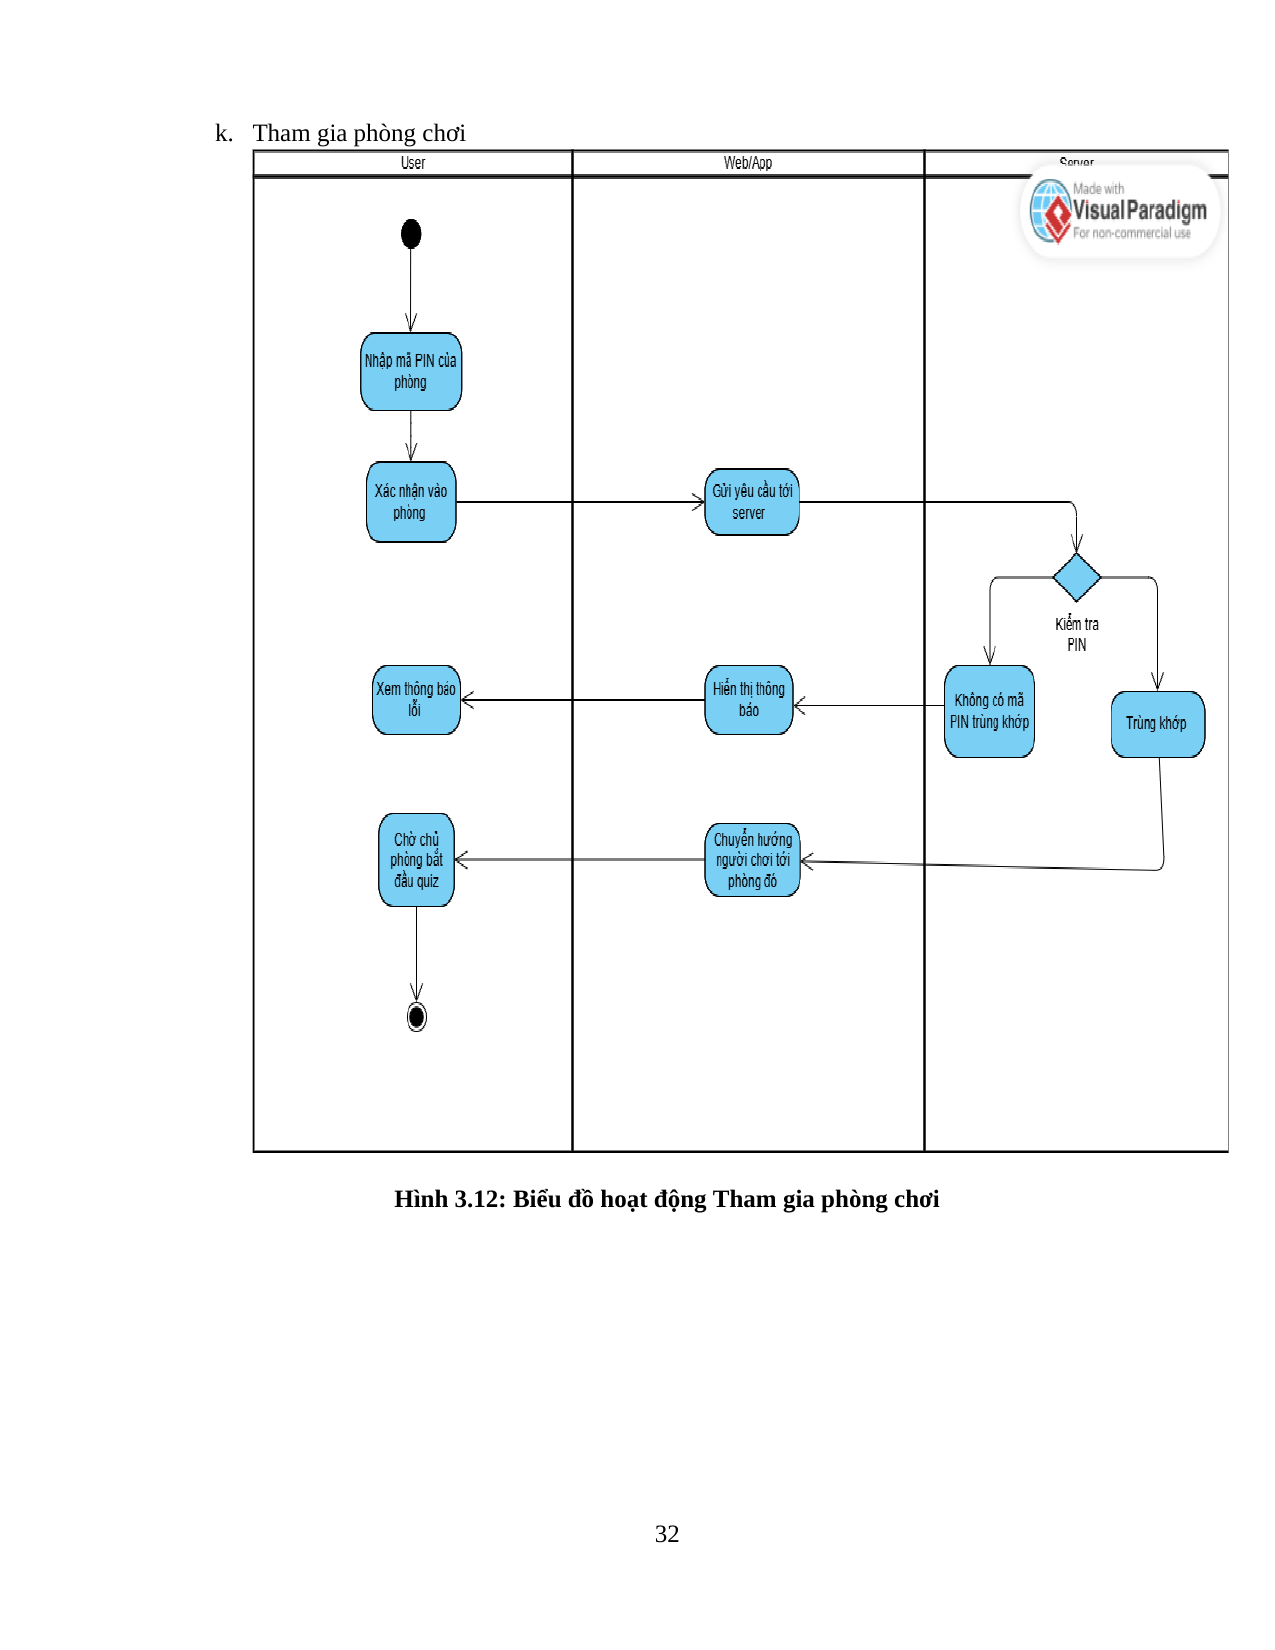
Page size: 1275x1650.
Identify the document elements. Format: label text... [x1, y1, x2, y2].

text Hình 3.12: Biểu đồ hoạt động Tham gia phòng chơi [177, 1184, 1157, 1275]
picture [252, 149, 1229, 1153]
